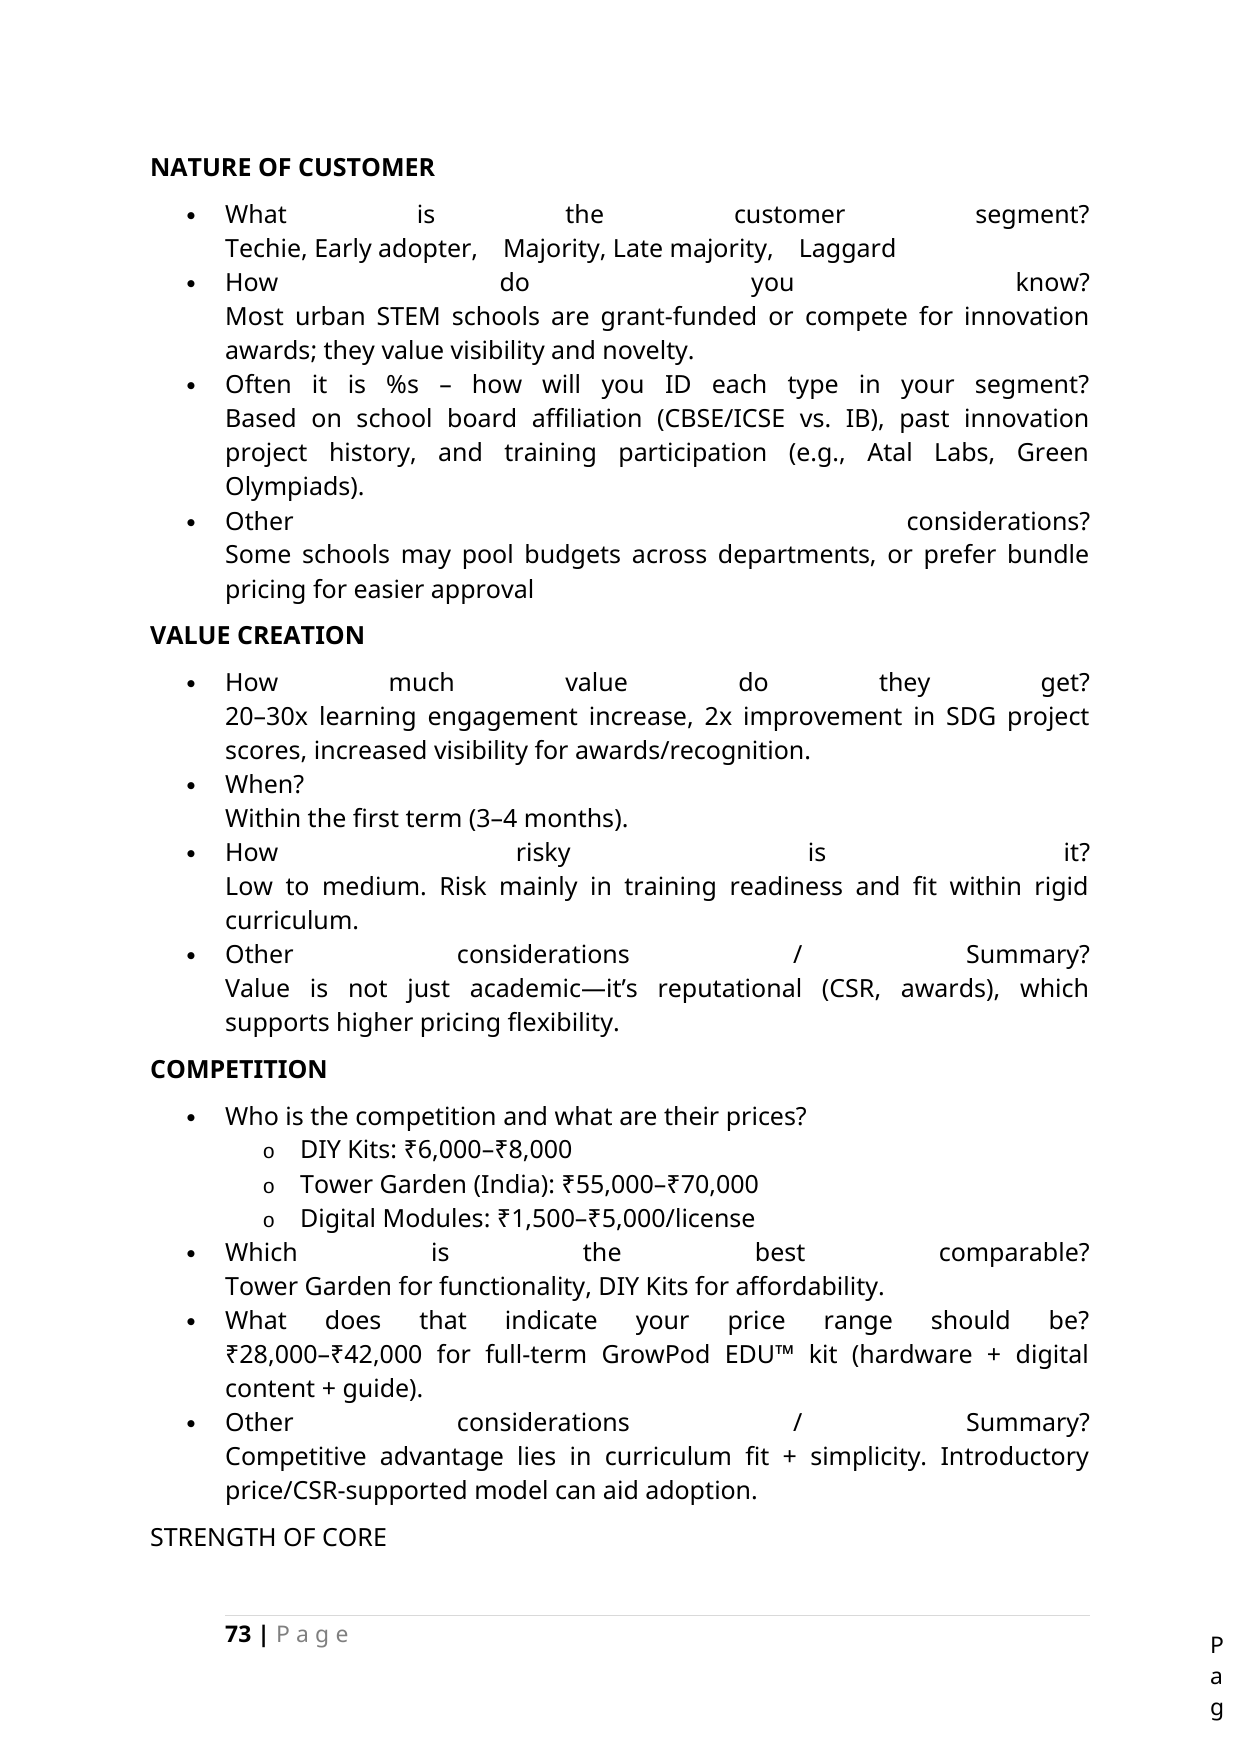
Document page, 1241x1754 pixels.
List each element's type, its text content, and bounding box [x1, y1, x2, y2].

list Other considerations / Summary? Value is not just academic—it’s reputational (CSR, awards), which supports higher pricing flexibility. [187, 937, 1090, 1039]
list How risky is it? Low to medium. Risk mainly in training readiness and fit within rigid curriculum. [187, 835, 1090, 937]
text NATURE OF CUSTOMER [150, 150, 1090, 184]
list Tower Garden (India): ₹55,000–₹70,000 [262, 1166, 1090, 1200]
list Digital Modules: ₹1,500–₹5,000/license [262, 1200, 1090, 1234]
list DIY Kits: ₹6,000–₹8,000 [262, 1132, 1090, 1166]
text COMPETITION [150, 1052, 1090, 1086]
list What is the customer segment? Techie, Early adopter, Majority, Late majority, Laggard [187, 197, 1090, 265]
text VALUE CREATION [150, 618, 1090, 652]
list How do you know? Most urban STEM schools are grant-funded or compete for innovation awards; they value visibility and novelty. [187, 265, 1090, 367]
list Which is the best comparable? Tower Garden for functionality, DIY Kits for affordability. [187, 1234, 1090, 1302]
text STRENGTH OF CORE [150, 1519, 1090, 1553]
list Other considerations / Summary? Competitive advantage lies in curriculum fit + simplicity. Introductory price/CSR-supported model can aid adoption. [187, 1405, 1090, 1507]
list Other considerations? Some schools may pool budgets across departments, or prefer bundle pricing for easier approval [187, 503, 1090, 605]
list When? Within the first term (3–4 months). [187, 767, 1090, 835]
list Often it is %s – how will you ID each type in your segment? Based on school board affiliation (CBSE/ICSE vs. IB), past innovation project history, and training participation (e.g., Atal Labs, Green Olympiads). [187, 367, 1090, 503]
list Who is the competition and what are their prices? [187, 1098, 1090, 1132]
list How much value do they get? 20–30x learning engagement increase, 2x improvement in SDG project scores, increased visibility for awards/recognition. [187, 664, 1090, 767]
list What does that indicate your price range should be? ₹28,000–₹42,000 for full-term GrowPod EDU™ kit (hardware + digital content + guide). [187, 1302, 1090, 1405]
